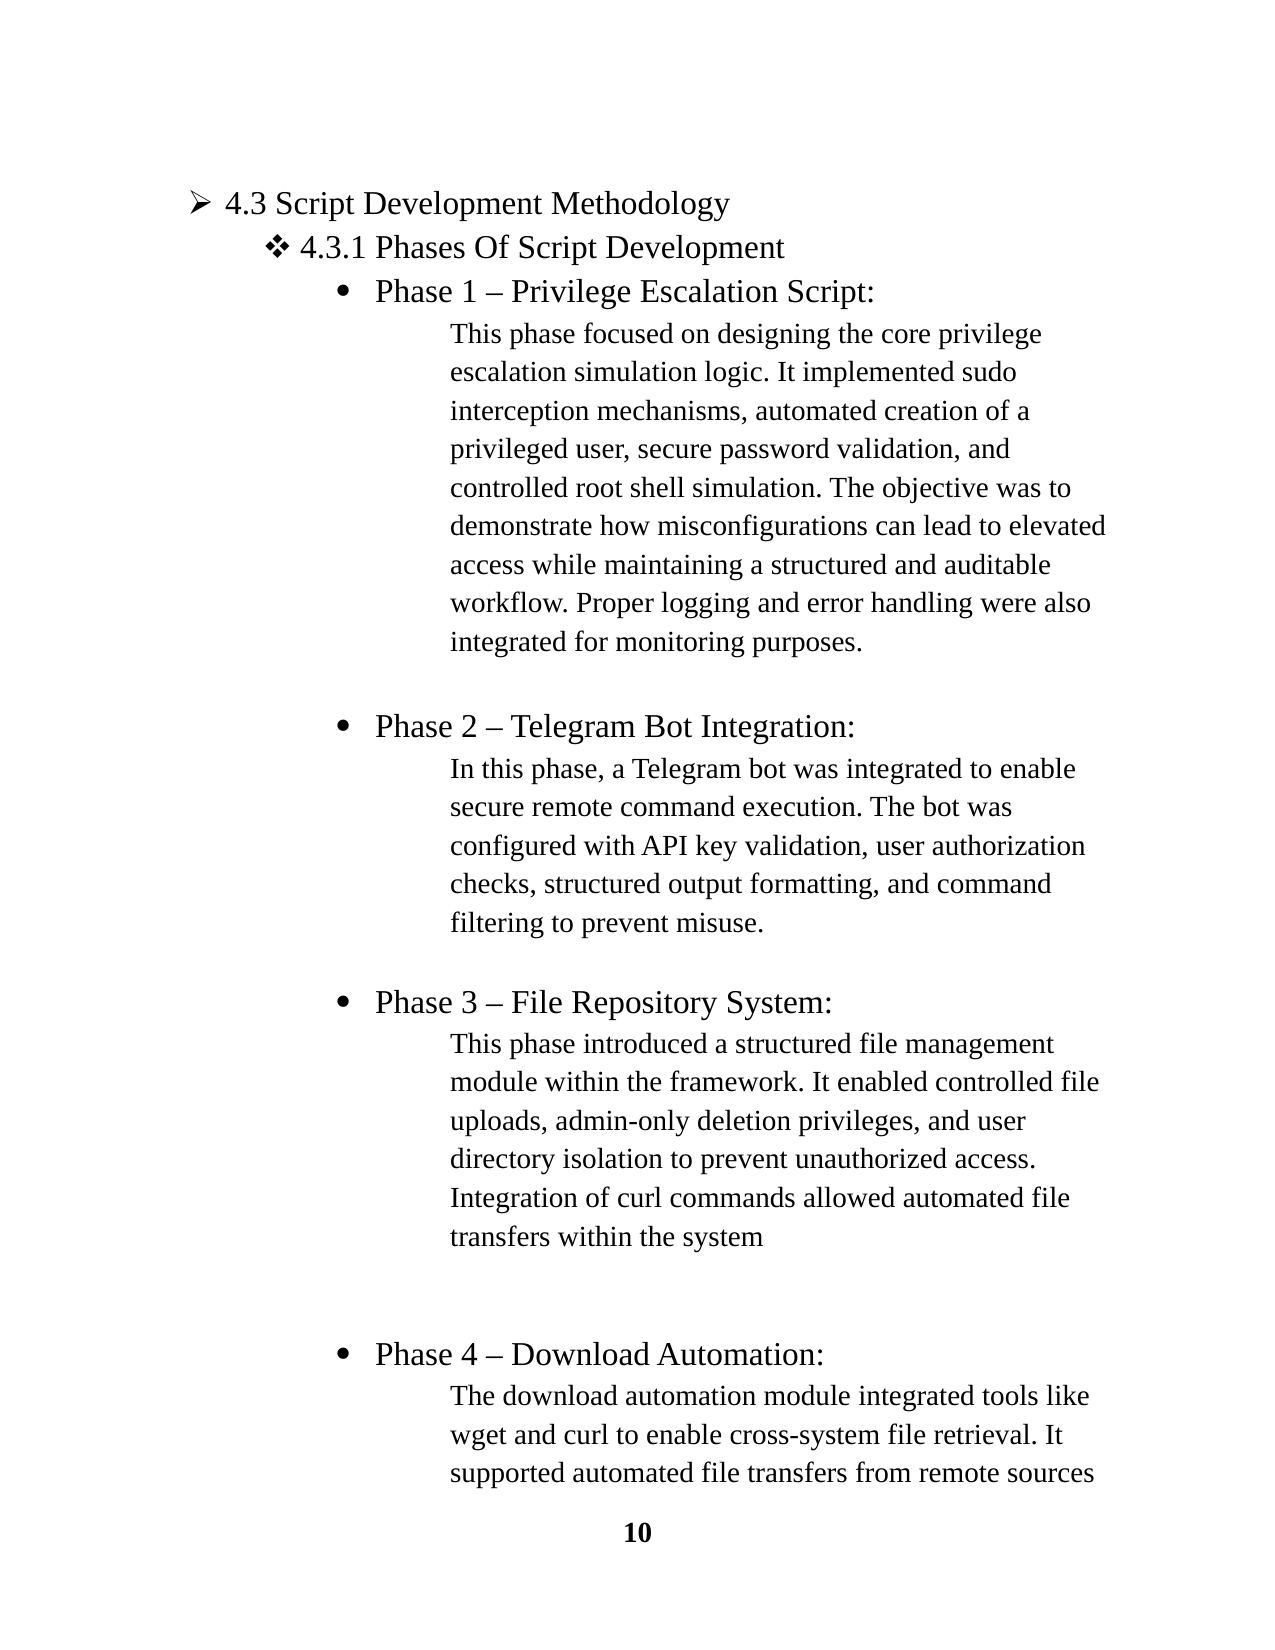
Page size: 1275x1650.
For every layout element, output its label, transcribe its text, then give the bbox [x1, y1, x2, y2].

list Phase 2 – Telegram Bot Integration: [337, 707, 1125, 745]
list Phase 1 – Privilege Escalation Script: [337, 272, 1125, 310]
list This phase introduced a structured file management module within the framework. It enabled controlled file uploads, admin-only deletion privileges, and user directory isolation to prevent unauthorized access. Integration of curl commands allowed automated file transfers within the system [450, 1026, 1125, 1252]
list This phase focused on designing the core privilege escalation simulation logic. It implemented sudo interception mechanisms, automated creation of a privileged user, secure password validation, and controlled root shell simulation. The objective was to demonstrate how misconfigurations can lead to elevated access while maintaining a structured and auditable workflow. Proper logging and error handling were also integrated for monitoring purposes. [450, 316, 1125, 658]
list 4.3.1 Phases Of Script Development [262, 228, 1125, 266]
list Phase 3 – File Repository System: [337, 982, 1125, 1020]
list 4.3 Script Development Methodology [187, 183, 1125, 222]
list Phase 4 – Download Automation: [337, 1334, 1125, 1373]
list In this phase, a Telegram bot was integrated to enable secure remote command execution. The bot was configured with API key validation, user authorization checks, structured output formatting, and command filtering to prevent misuse. [450, 751, 1125, 938]
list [450, 1378, 1125, 1489]
